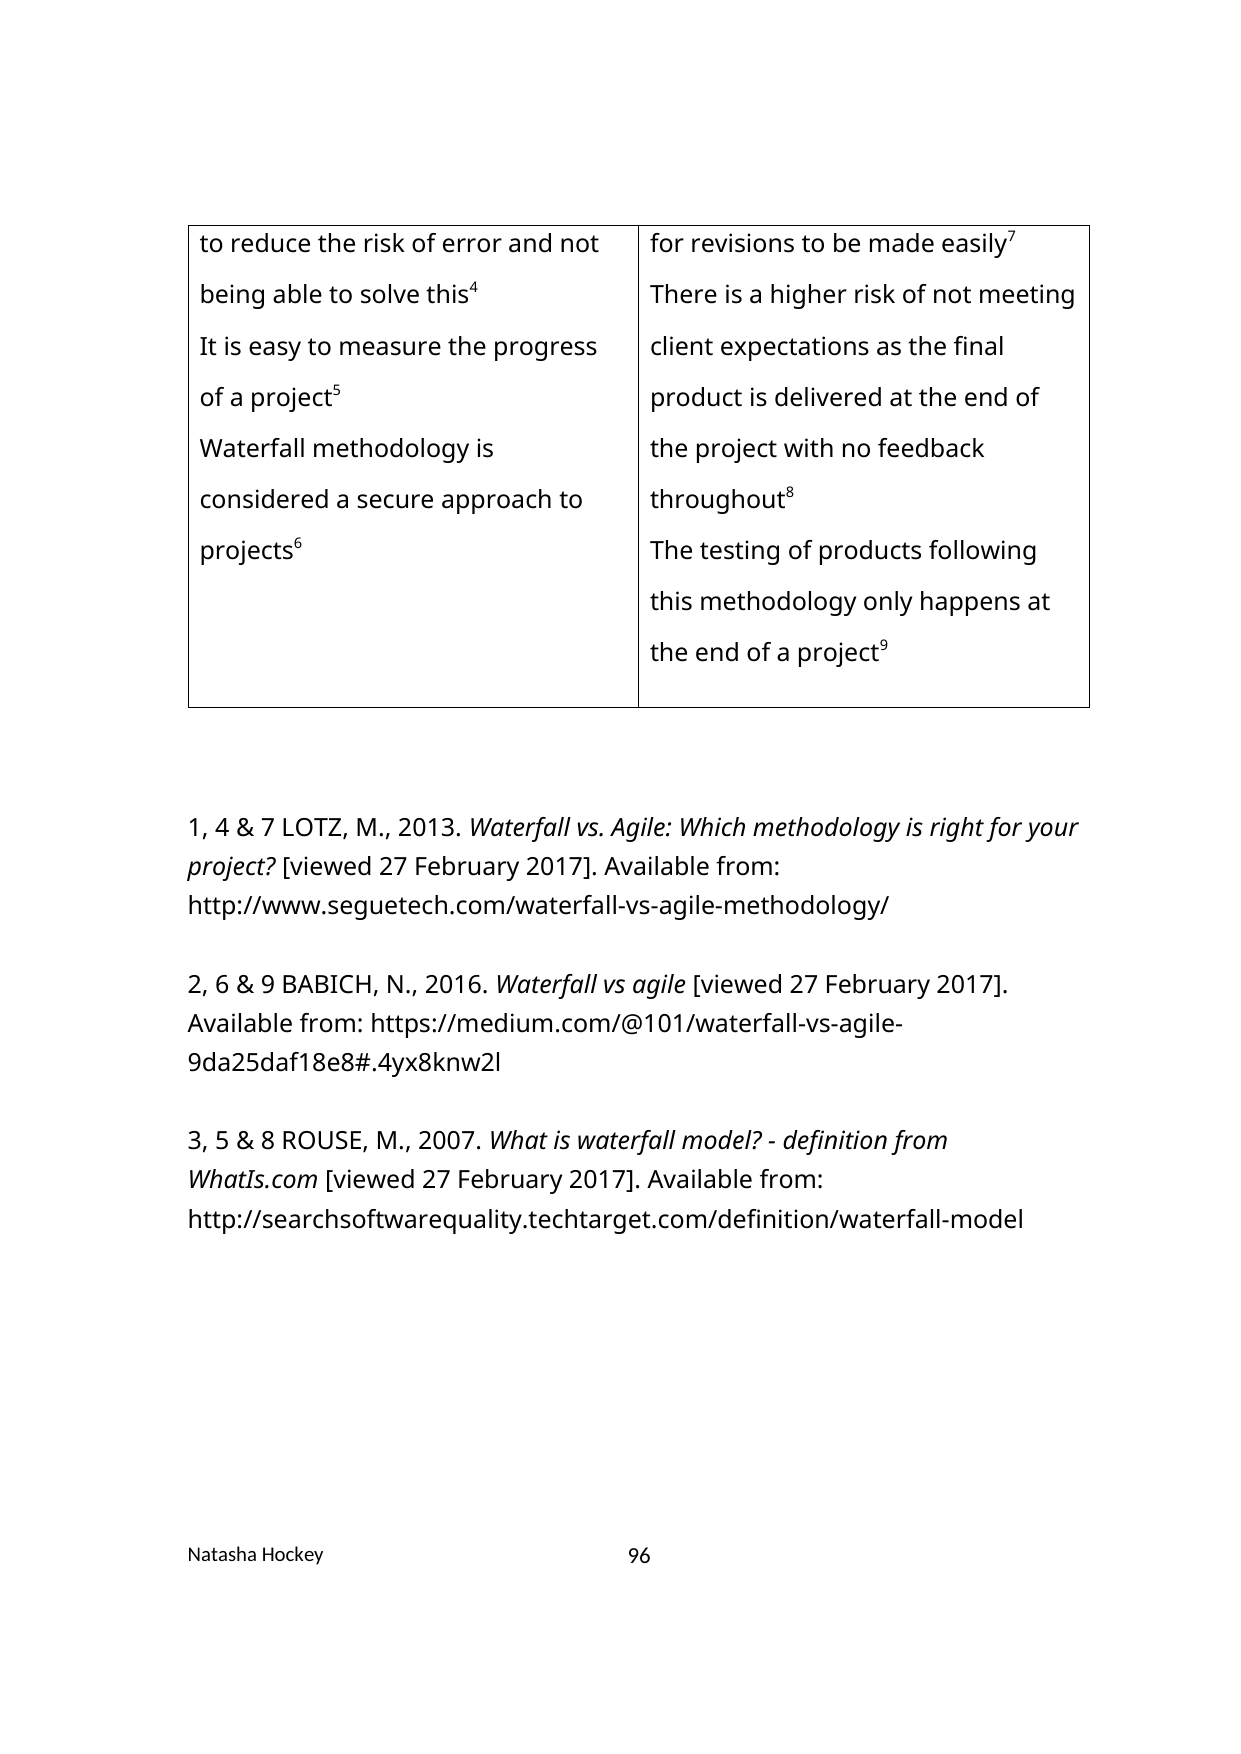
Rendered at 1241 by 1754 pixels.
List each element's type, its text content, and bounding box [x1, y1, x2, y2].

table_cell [639, 226, 1089, 707]
text 2, 6 & 9 BABICH, N., 2016. Waterfall vs agile [viewed 27 February 2017]. Available from: https://medium.com/@101/waterfall-vs-agile-9da25daf18e8#.4yx8knw2l [187, 966, 1090, 1079]
text 3, 5 & 8 ROUSE, M., 2007. What is waterfall model? - definition from WhatIs.com [viewed 27 February 2017]. Available from: http://searchsoftwarequality.techtarget.com/definition/waterfall-model [187, 1123, 1090, 1235]
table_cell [189, 226, 638, 707]
text 1, 4 & 7 LOTZ, M., 2013. Waterfall vs. Agile: Which methodology is right for your project? [viewed 27 February 2017]. Available from: http://www.seguetech.com/waterfall-vs-agile-methodology/ [187, 810, 1090, 922]
